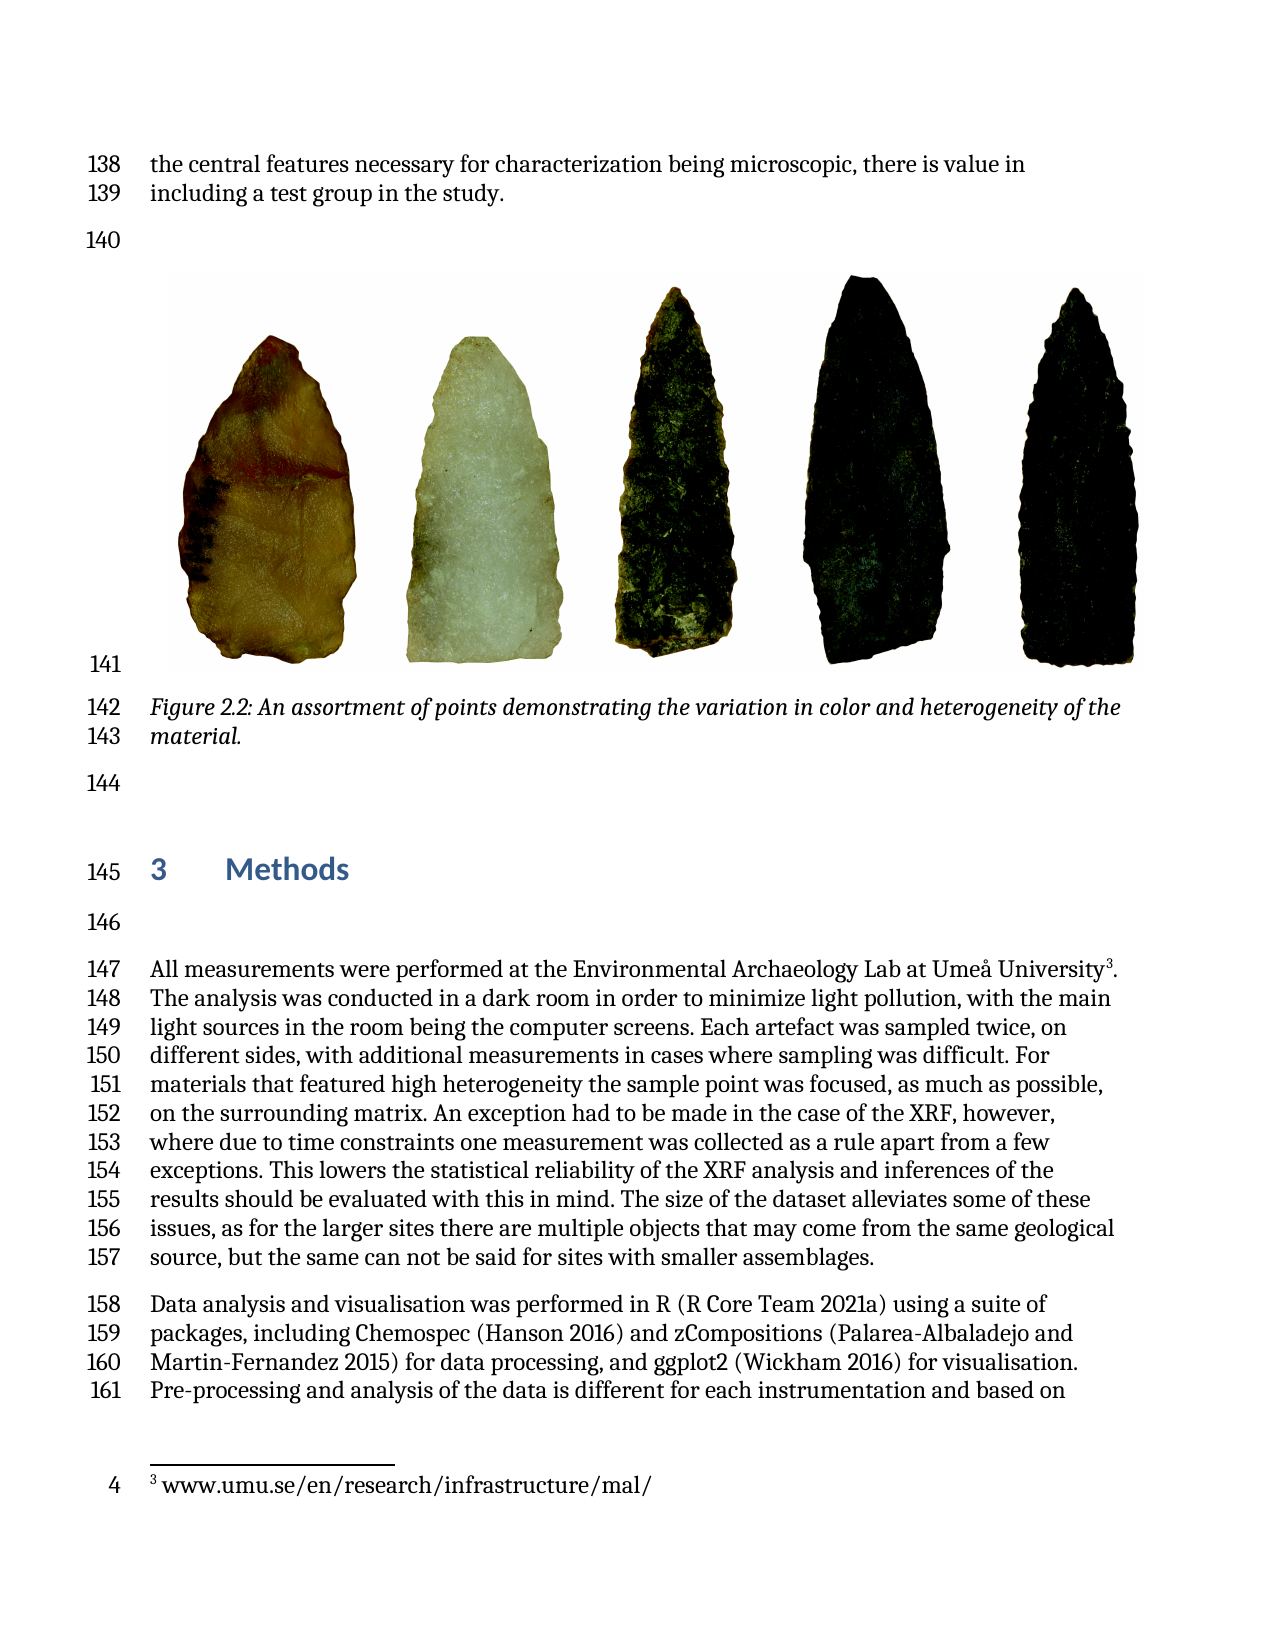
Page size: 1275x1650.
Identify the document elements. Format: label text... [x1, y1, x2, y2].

text All measurements were performed at the Environmental Archaeology Lab at Umeå University. The analysis was conducted in a dark room in order to minimize light pollution, with the main light sources in the room being the computer screens. Each artefact was sampled twice, on different sides, with additional measurements in cases where sampling was difficult. For materials that featured high heterogeneity the sample point was focused, as much as possible, on the surrounding matrix. An exception had to be made in the case of the XRF, however, where due to time constraints one measurement was collected as a rule apart from a few exceptions. This lowers the statistical reliability of the XRF analysis and inferences of the results should be evaluated with this in mind. The size of the dataset alleviates some of these issues, as for the larger sites there are multiple objects that may come from the same geological source, but the same can not be said for sites with smaller assemblages. [150, 955, 1125, 1271]
text Figure 2.2: An assortment of points demonstrating the variation in color and heterogeneity of the material. [150, 693, 1125, 751]
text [150, 1290, 1125, 1405]
picture [168, 273, 1144, 673]
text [150, 150, 1125, 207]
subtitle 3 Methods [150, 848, 1125, 889]
